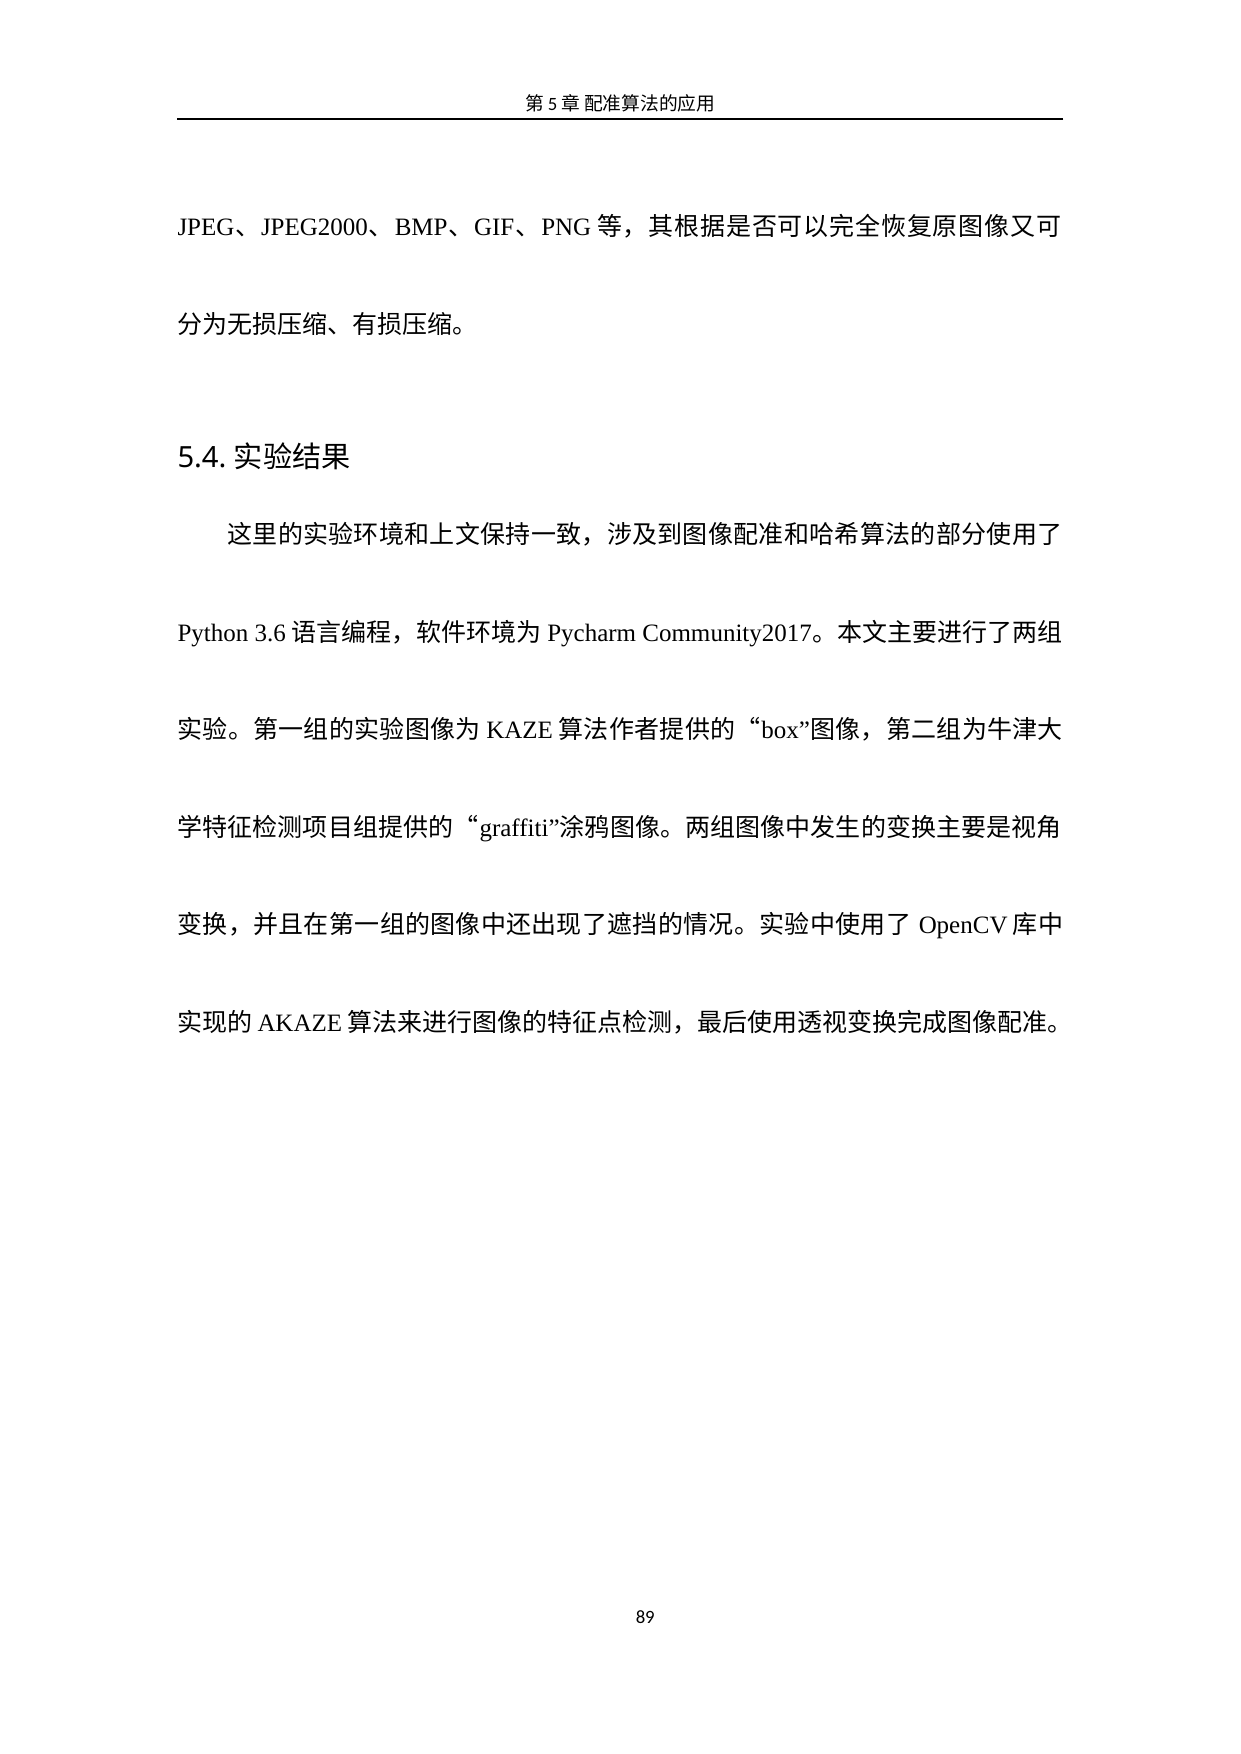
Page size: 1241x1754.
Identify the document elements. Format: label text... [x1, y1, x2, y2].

subtitle 5.4. 实验结果 [177, 423, 1063, 488]
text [177, 192, 1063, 355]
text 这里的实验环境和上文保持一致，涉及到图像配准和哈希算法的部分使用了Python 3.6语言编程，软件环境为Pycharm Community2017。本文主要进行了两组实验。第一组的实验图像为KAZE算法作者提供的“box”图像，第二组为牛津大学特征检测项目组提供的“graffiti”涂鸦图像。两组图像中发生的变换主要是视角变换，并且在第一组的图像中还出现了遮挡的情况。实验中使用了OpenCV库中实现的AKAZE算法来进行图像的特征点检测，最后使用透视变换完成图像配准。 [177, 500, 1063, 1053]
